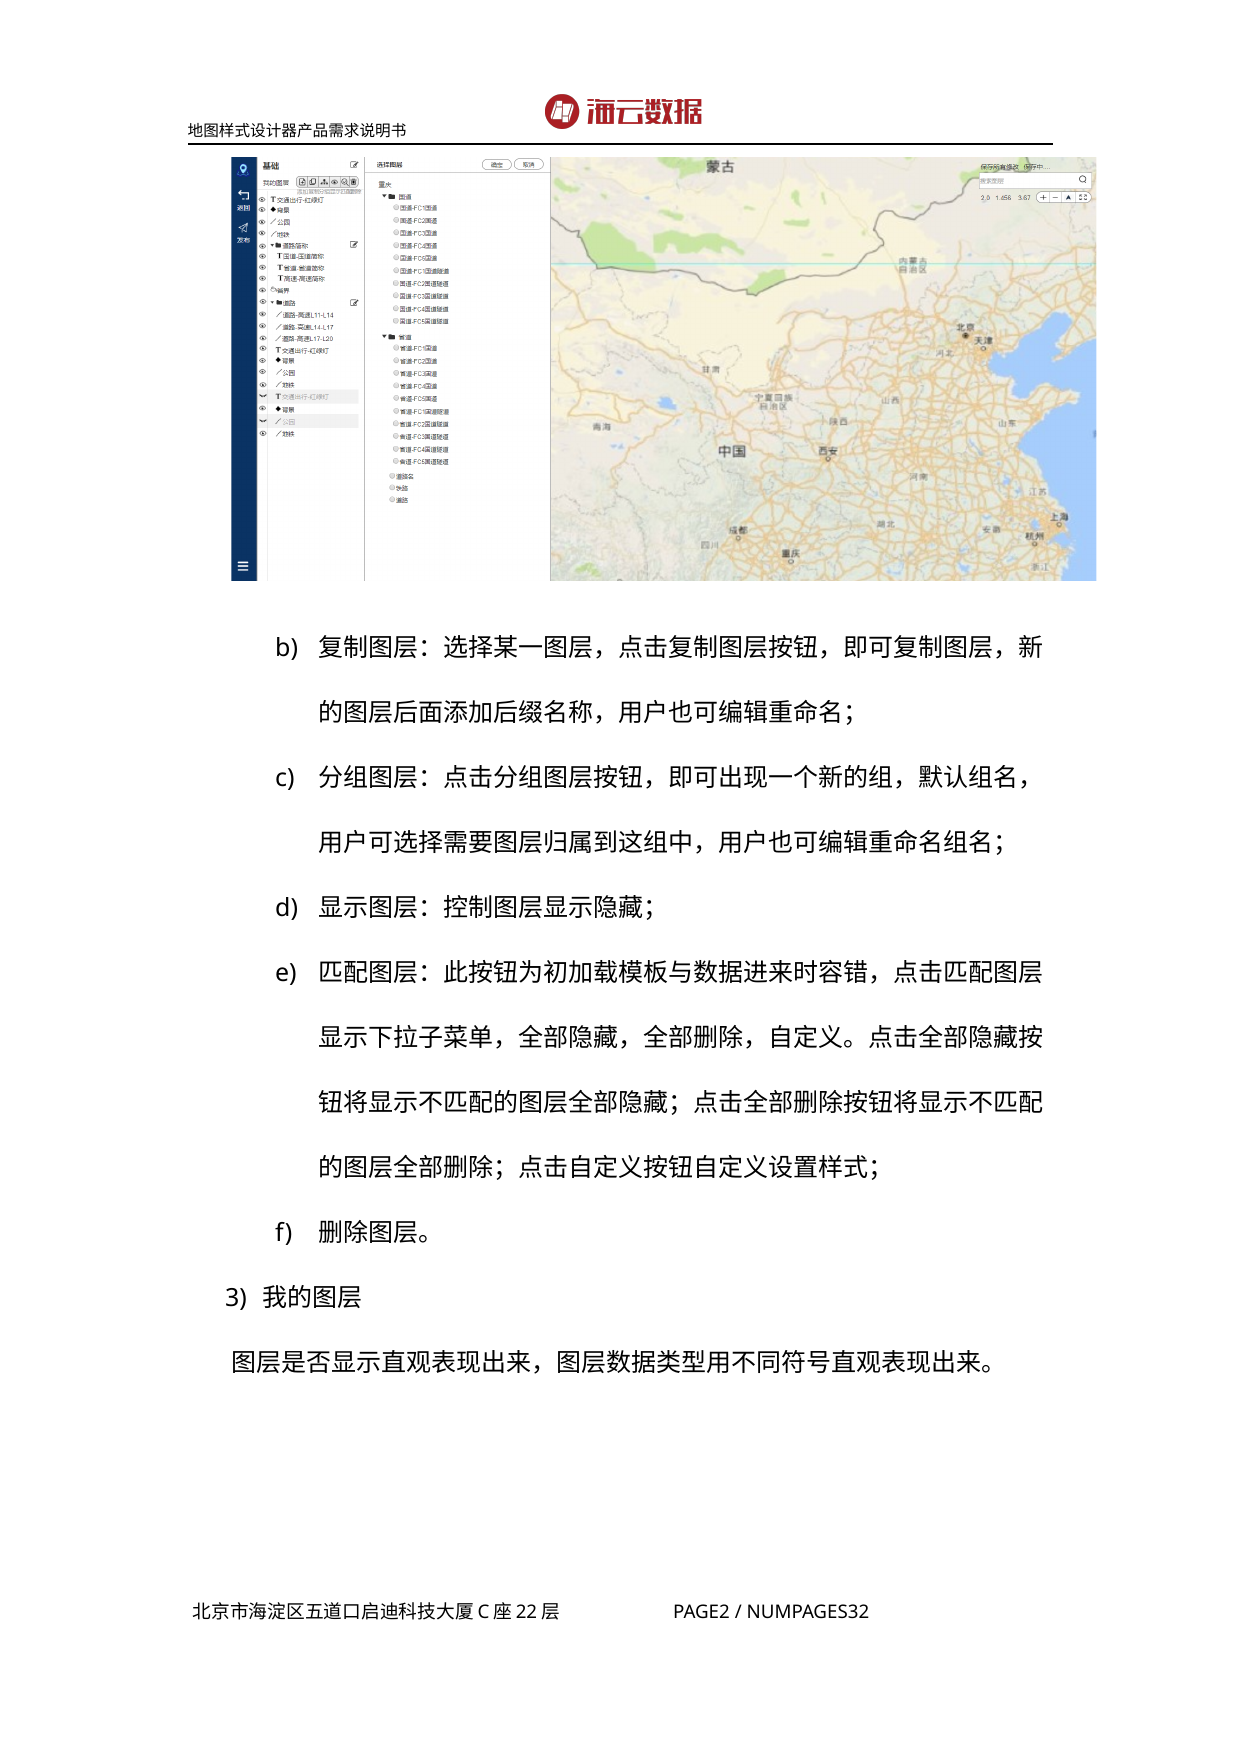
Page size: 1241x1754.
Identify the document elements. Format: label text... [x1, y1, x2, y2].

list 复制图层：选择某一图层，点击复制图层按钮，即可复制图层，新的图层后面添加后缀名称，用户也可编辑重命名； [275, 613, 1053, 743]
text 图层是否显示直观表现出来，图层数据类型用不同符号直观表现出来。 [187, 1328, 1053, 1393]
list 匹配图层：此按钮为初加载模板与数据进来时容错，点击匹配图层显示下拉子菜单，全部隐藏，全部删除，自定义。点击全部隐藏按钮将显示不匹配的图层全部隐藏；点击全部删除按钮将显示不匹配的图层全部删除；点击自定义按钮自定义设置样式； [275, 938, 1053, 1198]
list 我的图层 [225, 1263, 1053, 1328]
picture [536, 88, 713, 137]
list 显示图层：控制图层显示隐藏； [275, 873, 1053, 938]
list 删除图层。 [275, 1198, 1053, 1263]
list 分组图层：点击分组图层按钮，即可出现一个新的组，默认组名，用户可选择需要图层归属到这组中，用户也可编辑重命名组名； [275, 743, 1053, 873]
picture [231, 157, 1097, 581]
